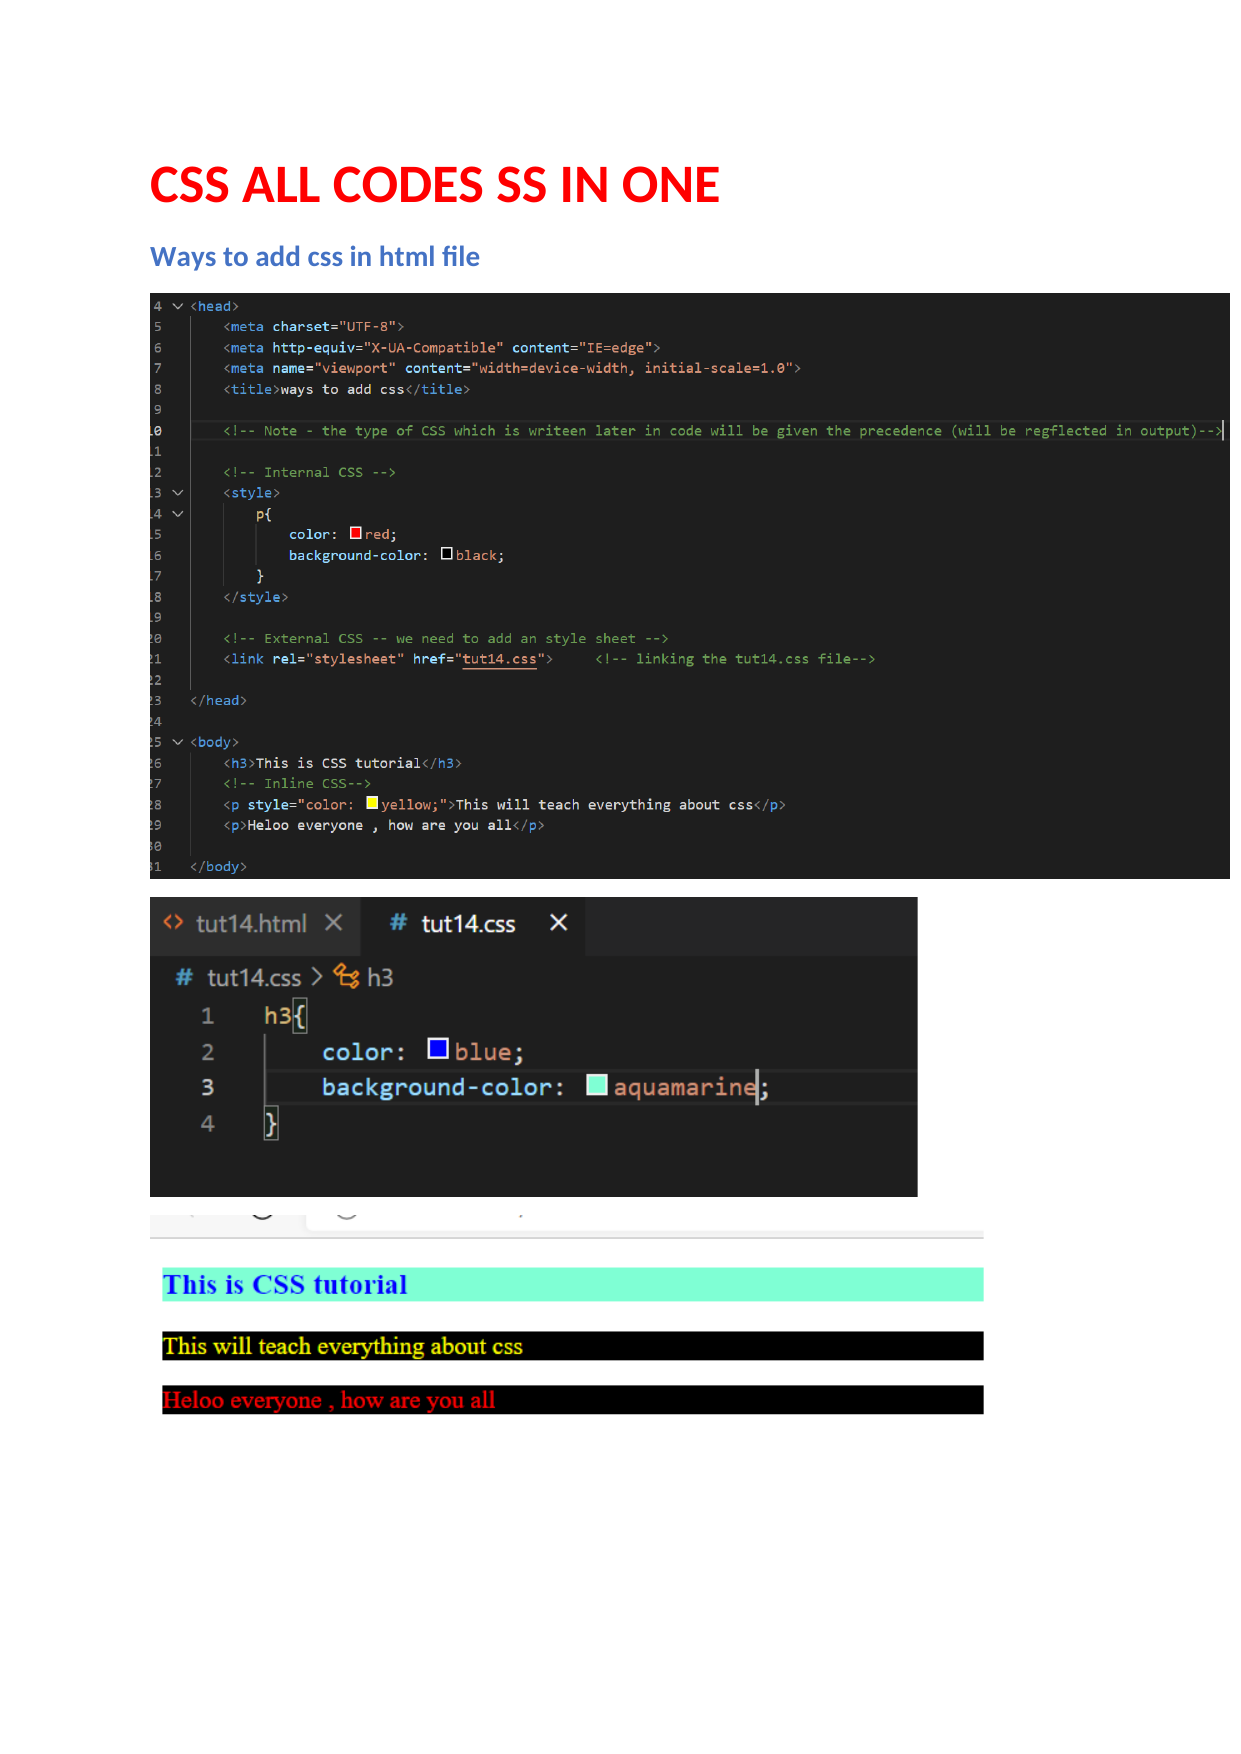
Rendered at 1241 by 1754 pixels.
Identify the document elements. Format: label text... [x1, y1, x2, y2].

text Ways to add css in html file [150, 238, 1090, 274]
text CSS ALL CODES SS IN ONE [150, 150, 1090, 216]
